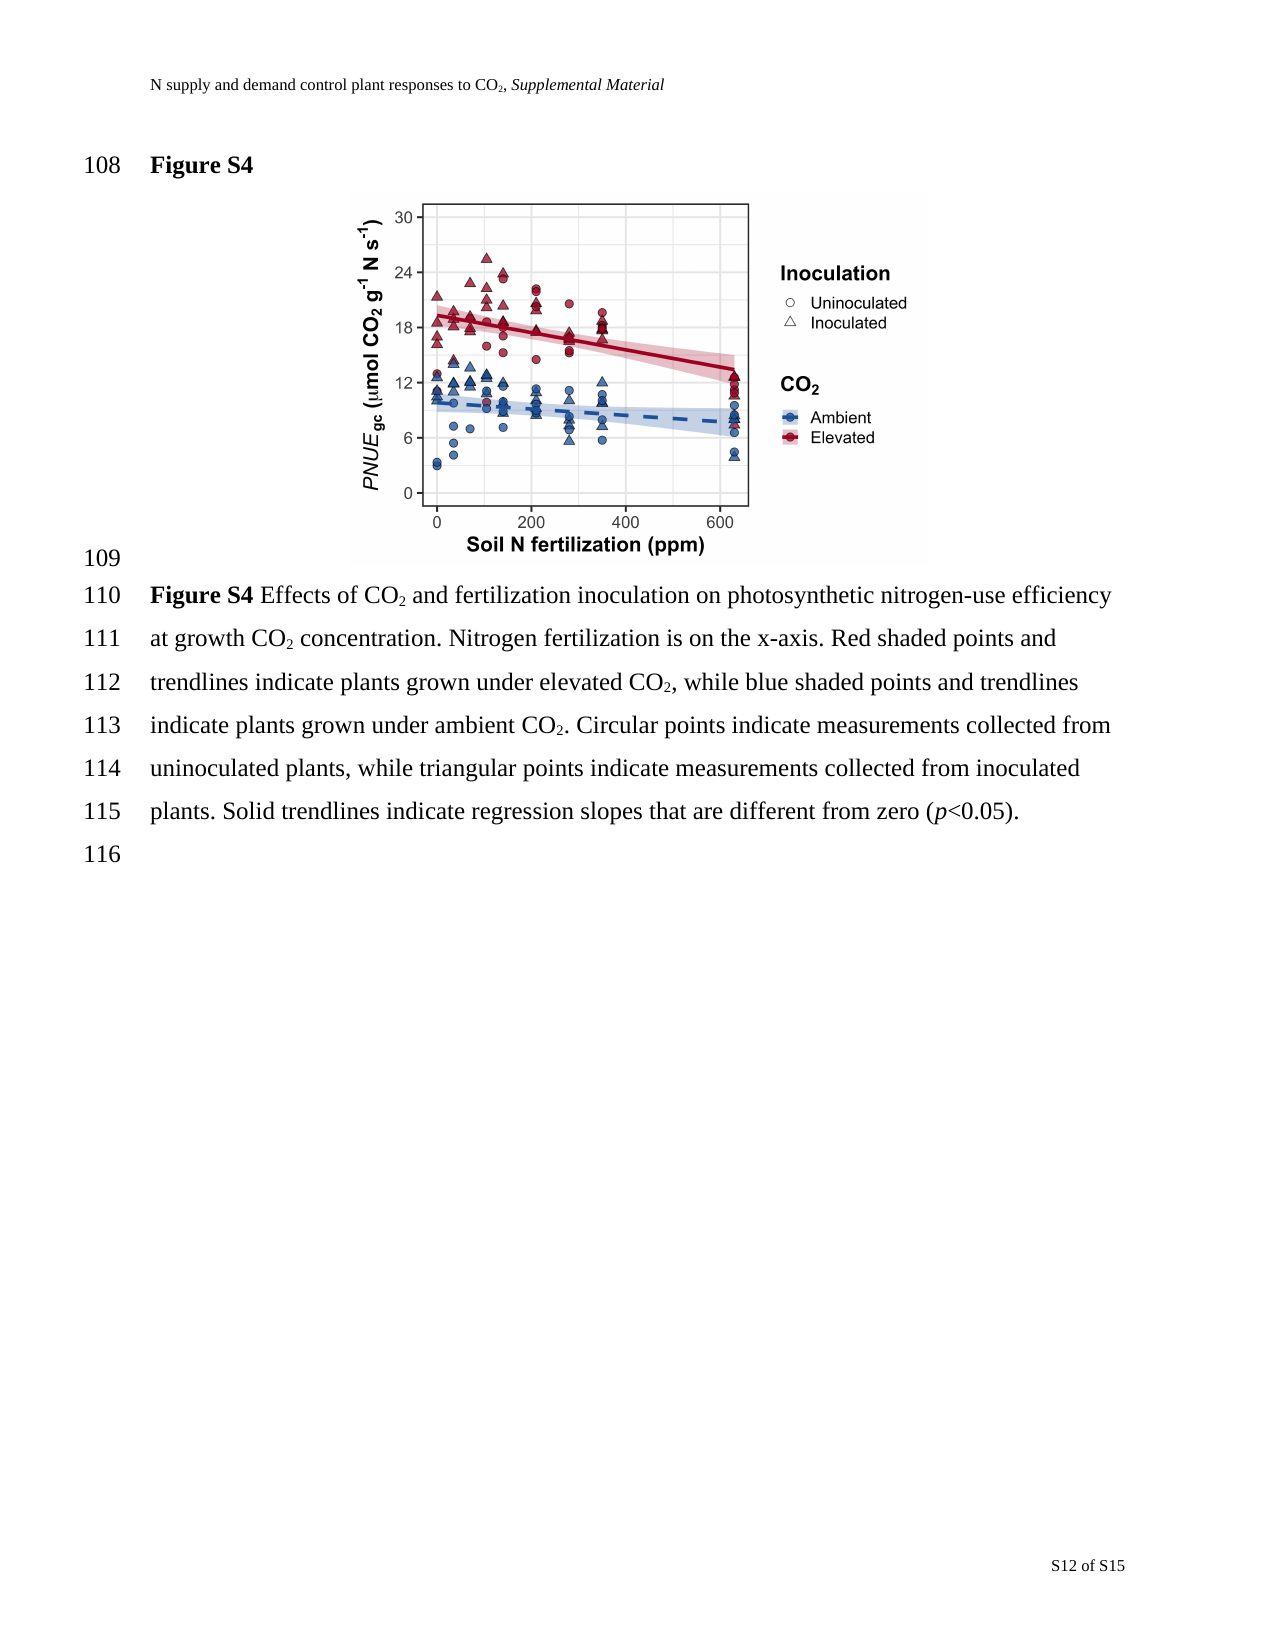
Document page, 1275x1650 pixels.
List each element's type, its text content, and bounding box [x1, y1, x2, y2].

text Figure S4 Effects of CO2 and fertilization inoculation on photosynthetic nitrogen-use efficiency at growth CO2 concentration. Nitrogen fertilization is on the x-axis. Red shaded points and trendlines indicate plants grown under elevated CO2, while blue shaded points and trendlines indicate plants grown under ambient CO2. Circular points indicate measurements collected from uninoculated plants, while triangular points indicate measurements collected from inoculated plants. Solid trendlines indicate regression slopes that are different from zero (p<0.05). [150, 580, 1125, 825]
text Figure S4 [150, 150, 1125, 179]
picture [347, 193, 928, 566]
